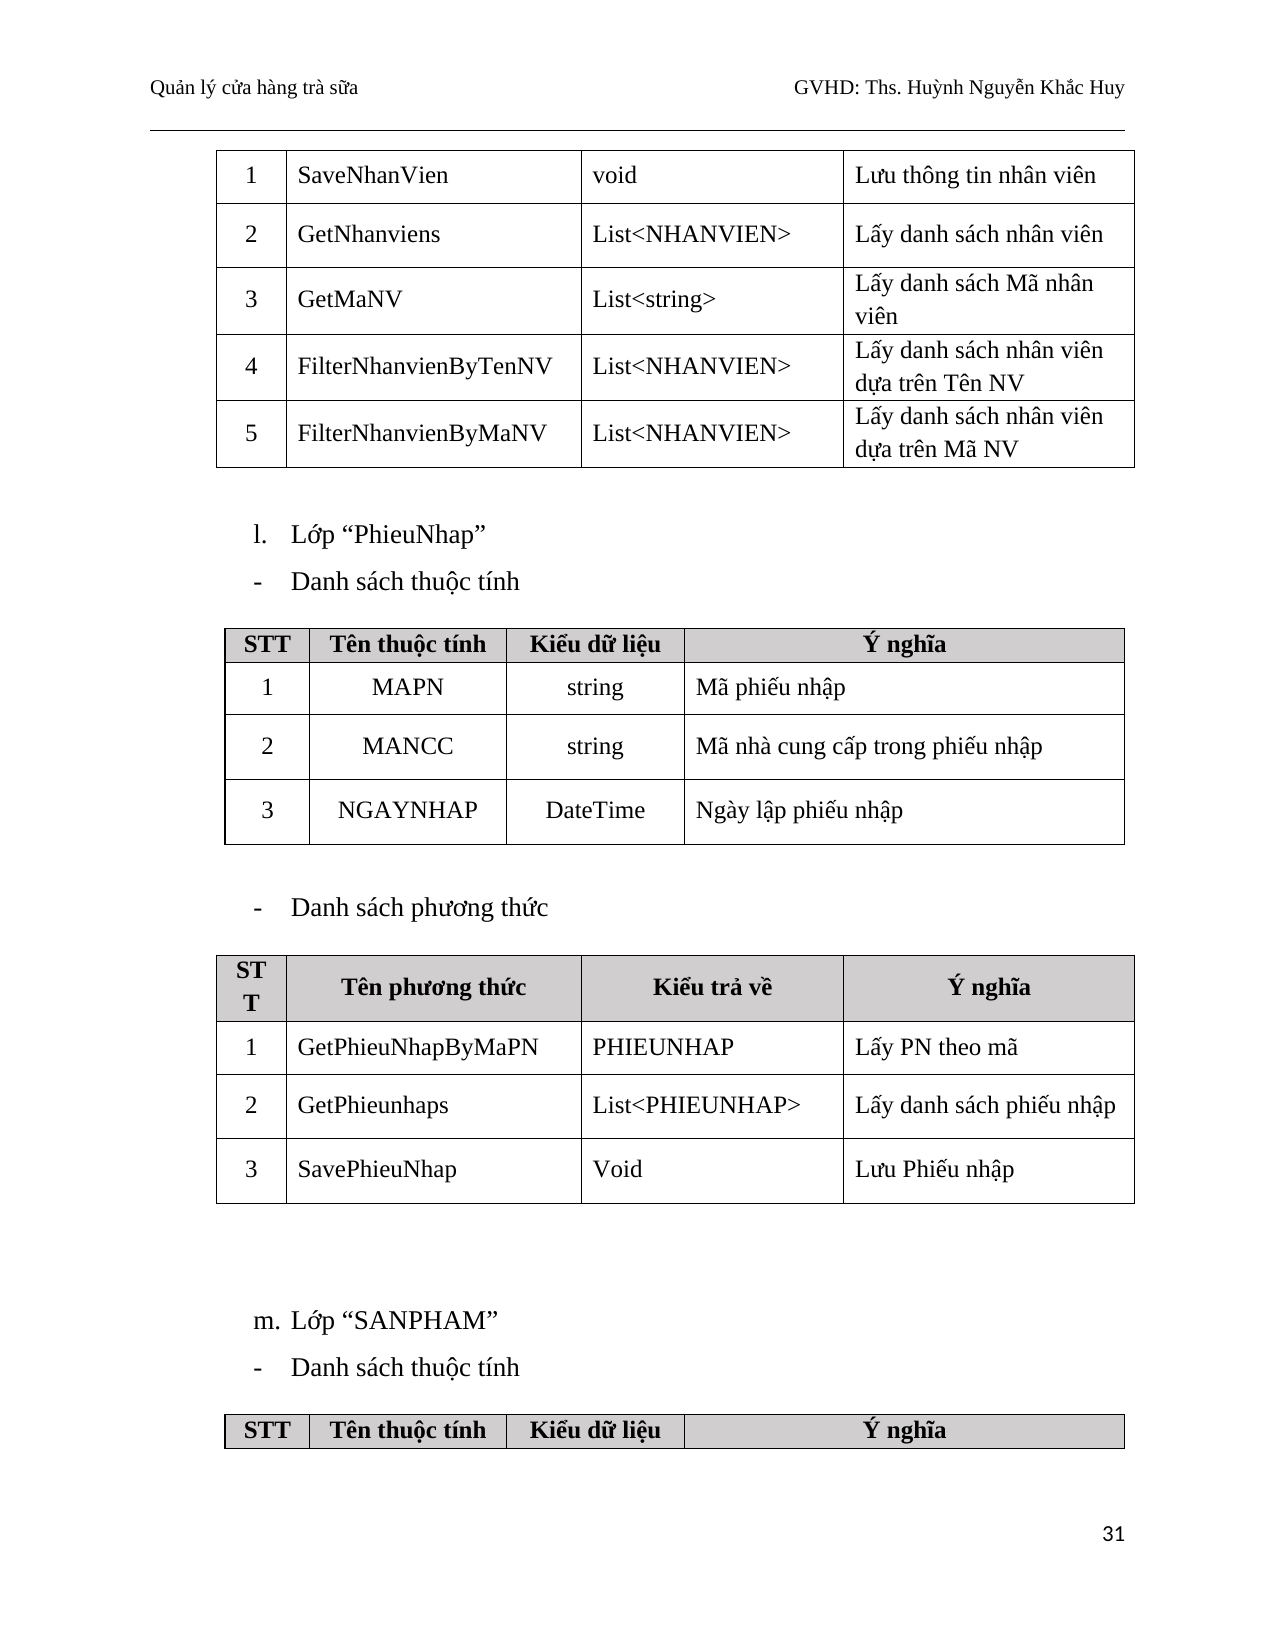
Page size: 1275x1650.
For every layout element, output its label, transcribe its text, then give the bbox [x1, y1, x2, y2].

table_cell List<NHANVIEN> [582, 204, 843, 267]
table_header Ý nghĩa [685, 1415, 1124, 1448]
table_header STT [226, 1415, 309, 1448]
table_cell List<NHANVIEN> [582, 401, 843, 467]
table_cell Lấy danh sách Mã nhân viên [844, 268, 1134, 334]
table_cell Lưu thông tin nhân viên [844, 151, 1134, 202]
table_cell 2 [217, 204, 286, 267]
table_cell Lấy PN theo mã [844, 1022, 1134, 1073]
table_header Kiểu trả về [582, 956, 843, 1021]
table_header Ý nghĩa [844, 956, 1134, 1021]
table_cell List<PHIEUNHAP> [582, 1075, 843, 1138]
table_cell 5 [217, 401, 286, 467]
list Danh sách phương thức [253, 891, 1125, 922]
table_cell Lấy danh sách nhân viên dựa trên Tên NV [844, 335, 1134, 400]
table_cell DateTime [507, 780, 684, 843]
table_cell 3 [226, 780, 309, 843]
table_header STT [217, 956, 286, 1021]
table_cell string [507, 715, 684, 779]
table_cell FilterNhanvienByTenNV [287, 335, 581, 400]
table_cell Ngày lập phiếu nhập [685, 780, 1124, 843]
table_cell Lấy danh sách nhân viên dựa trên Mã NV [844, 401, 1134, 467]
table_cell MANCC [310, 715, 506, 779]
table_cell PHIEUNHAP [582, 1022, 843, 1073]
table_cell Mã nhà cung cấp trong phiếu nhập [685, 715, 1124, 779]
table_cell SaveNhanVien [287, 151, 581, 202]
table_header Tên thuộc tính [310, 629, 506, 662]
list Danh sách thuộc tính [253, 565, 1125, 596]
list Danh sách thuộc tính [253, 1351, 1125, 1382]
table_cell GetPhieunhaps [287, 1075, 581, 1138]
table_cell 2 [217, 1075, 286, 1138]
table_cell 3 [217, 1139, 286, 1203]
list Lớp “SANPHAM” [253, 1304, 1125, 1335]
table_header Tên phương thức [287, 956, 581, 1021]
table_cell SavePhieuNhap [287, 1139, 581, 1203]
table_cell GetPhieuNhapByMaPN [287, 1022, 581, 1073]
table_header STT [226, 629, 309, 662]
table_cell MAPN [310, 663, 506, 714]
table_cell Mã phiếu nhập [685, 663, 1124, 714]
table_cell Void [582, 1139, 843, 1203]
table_header Kiểu dữ liệu [507, 1415, 684, 1448]
table_cell 2 [226, 715, 309, 779]
table_cell Lấy danh sách phiếu nhập [844, 1075, 1134, 1138]
table_cell NGAYNHAP [310, 780, 506, 843]
table_cell Lưu Phiếu nhập [844, 1139, 1134, 1203]
table_cell 1 [226, 663, 309, 714]
table_cell void [582, 151, 843, 202]
table_cell string [507, 663, 684, 714]
table_header Ý nghĩa [685, 629, 1124, 662]
table_cell 3 [217, 268, 286, 334]
table_cell GetNhanviens [287, 204, 581, 267]
table_cell 1 [217, 1022, 286, 1073]
table_cell FilterNhanvienByMaNV [287, 401, 581, 467]
table_cell 4 [217, 335, 286, 400]
table_header Kiểu dữ liệu [507, 629, 684, 662]
table_header Tên thuộc tính [310, 1415, 506, 1448]
table_cell List<NHANVIEN> [582, 335, 843, 400]
table_cell 1 [217, 151, 286, 202]
table_cell List<string> [582, 268, 843, 334]
table_cell Lấy danh sách nhân viên [844, 204, 1134, 267]
list Lớp “PhieuNhap” [253, 518, 1125, 549]
table_cell GetMaNV [287, 268, 581, 334]
